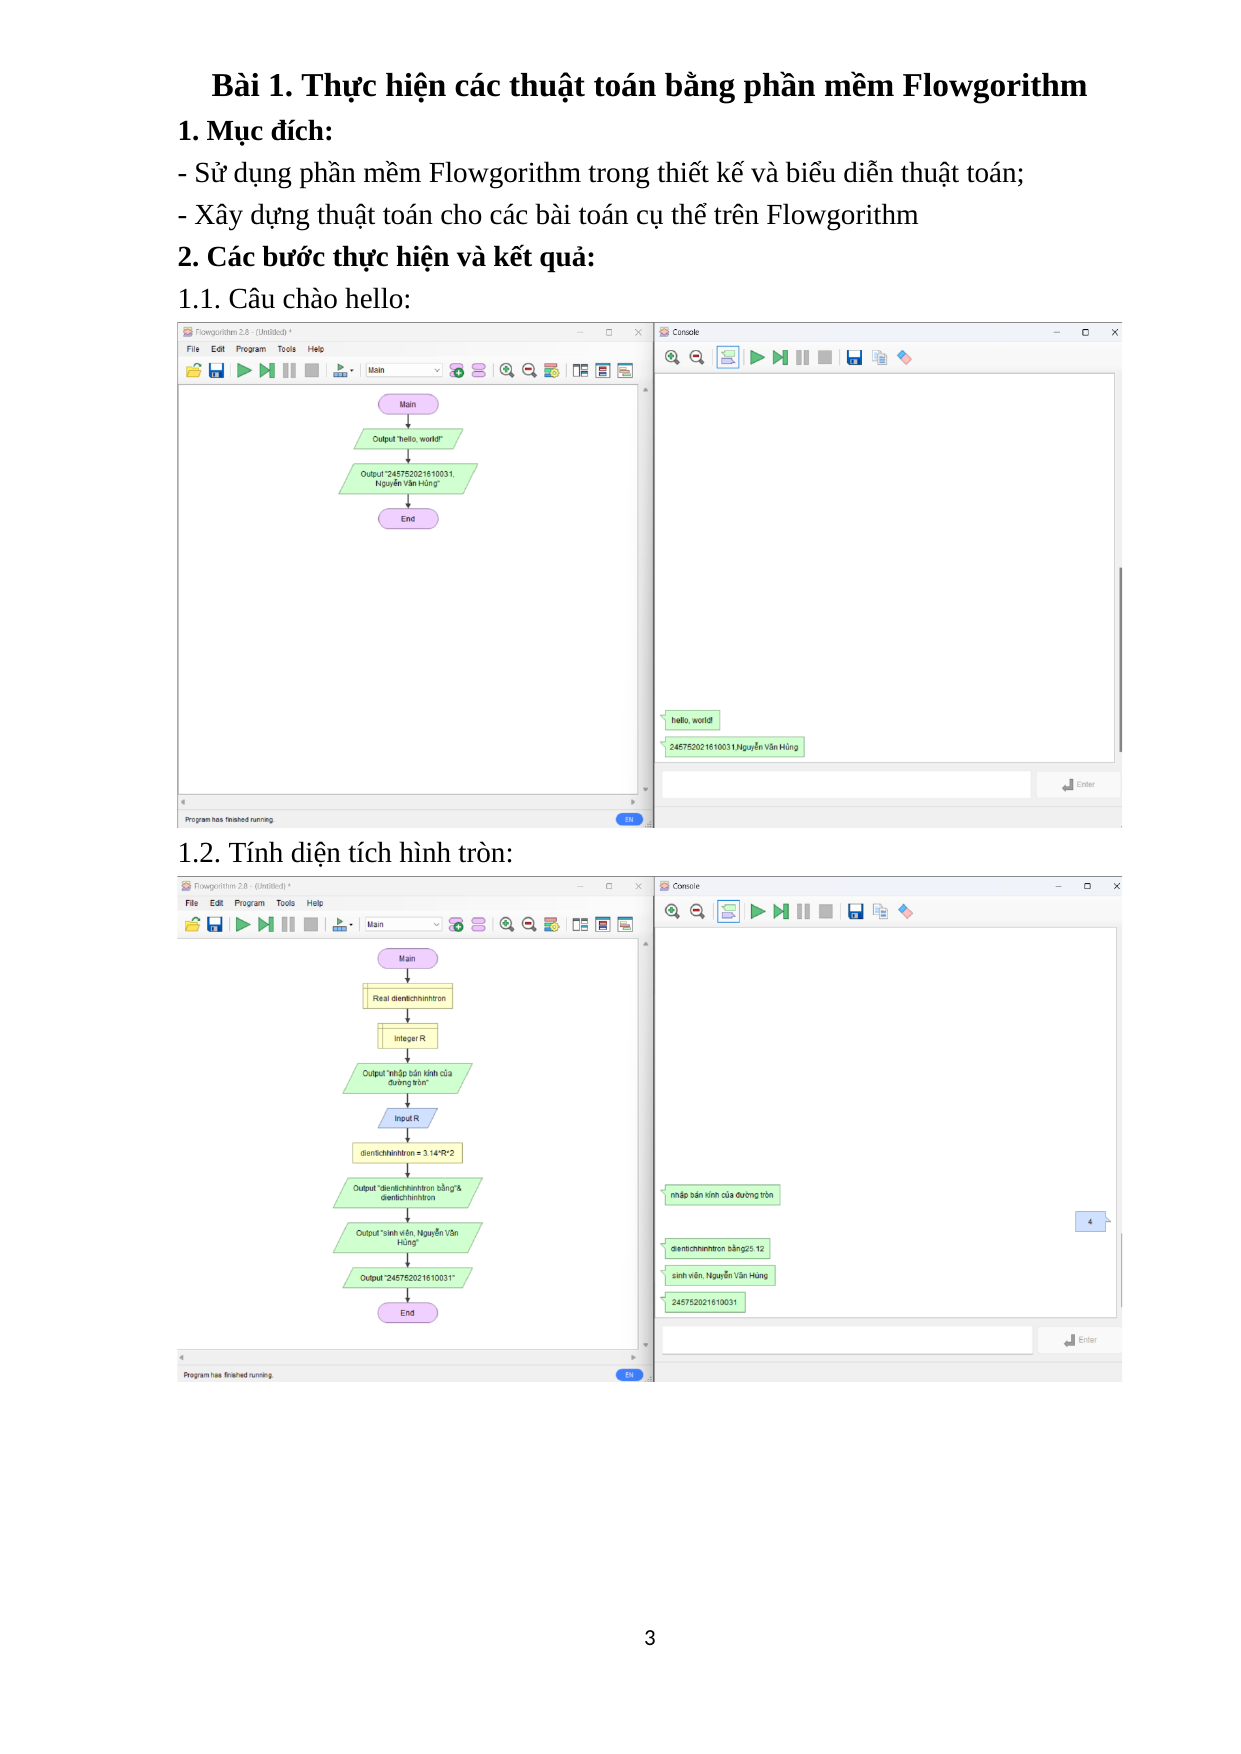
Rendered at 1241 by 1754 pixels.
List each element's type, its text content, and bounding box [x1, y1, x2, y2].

text 1.1. Câu chào hello: [177, 281, 1122, 314]
picture [177, 322, 1123, 828]
picture [177, 876, 1123, 1382]
text Bài 1. Thực hiện các thuật toán bằng phần mềm Flowgorithm [177, 66, 1122, 104]
text 1. Mục đích: [177, 113, 1122, 147]
text 1.2. Tính diện tích hình tròn: [177, 835, 1122, 868]
text - Xây dựng thuật toán cho các bài toán cụ thể trên Flowgorithm [177, 197, 1122, 231]
text 2. Các bước thực hiện và kết quả: [177, 239, 1122, 273]
text - Sử dụng phần mềm Flowgorithm trong thiết kế và biểu diễn thuật toán; [177, 155, 1122, 189]
